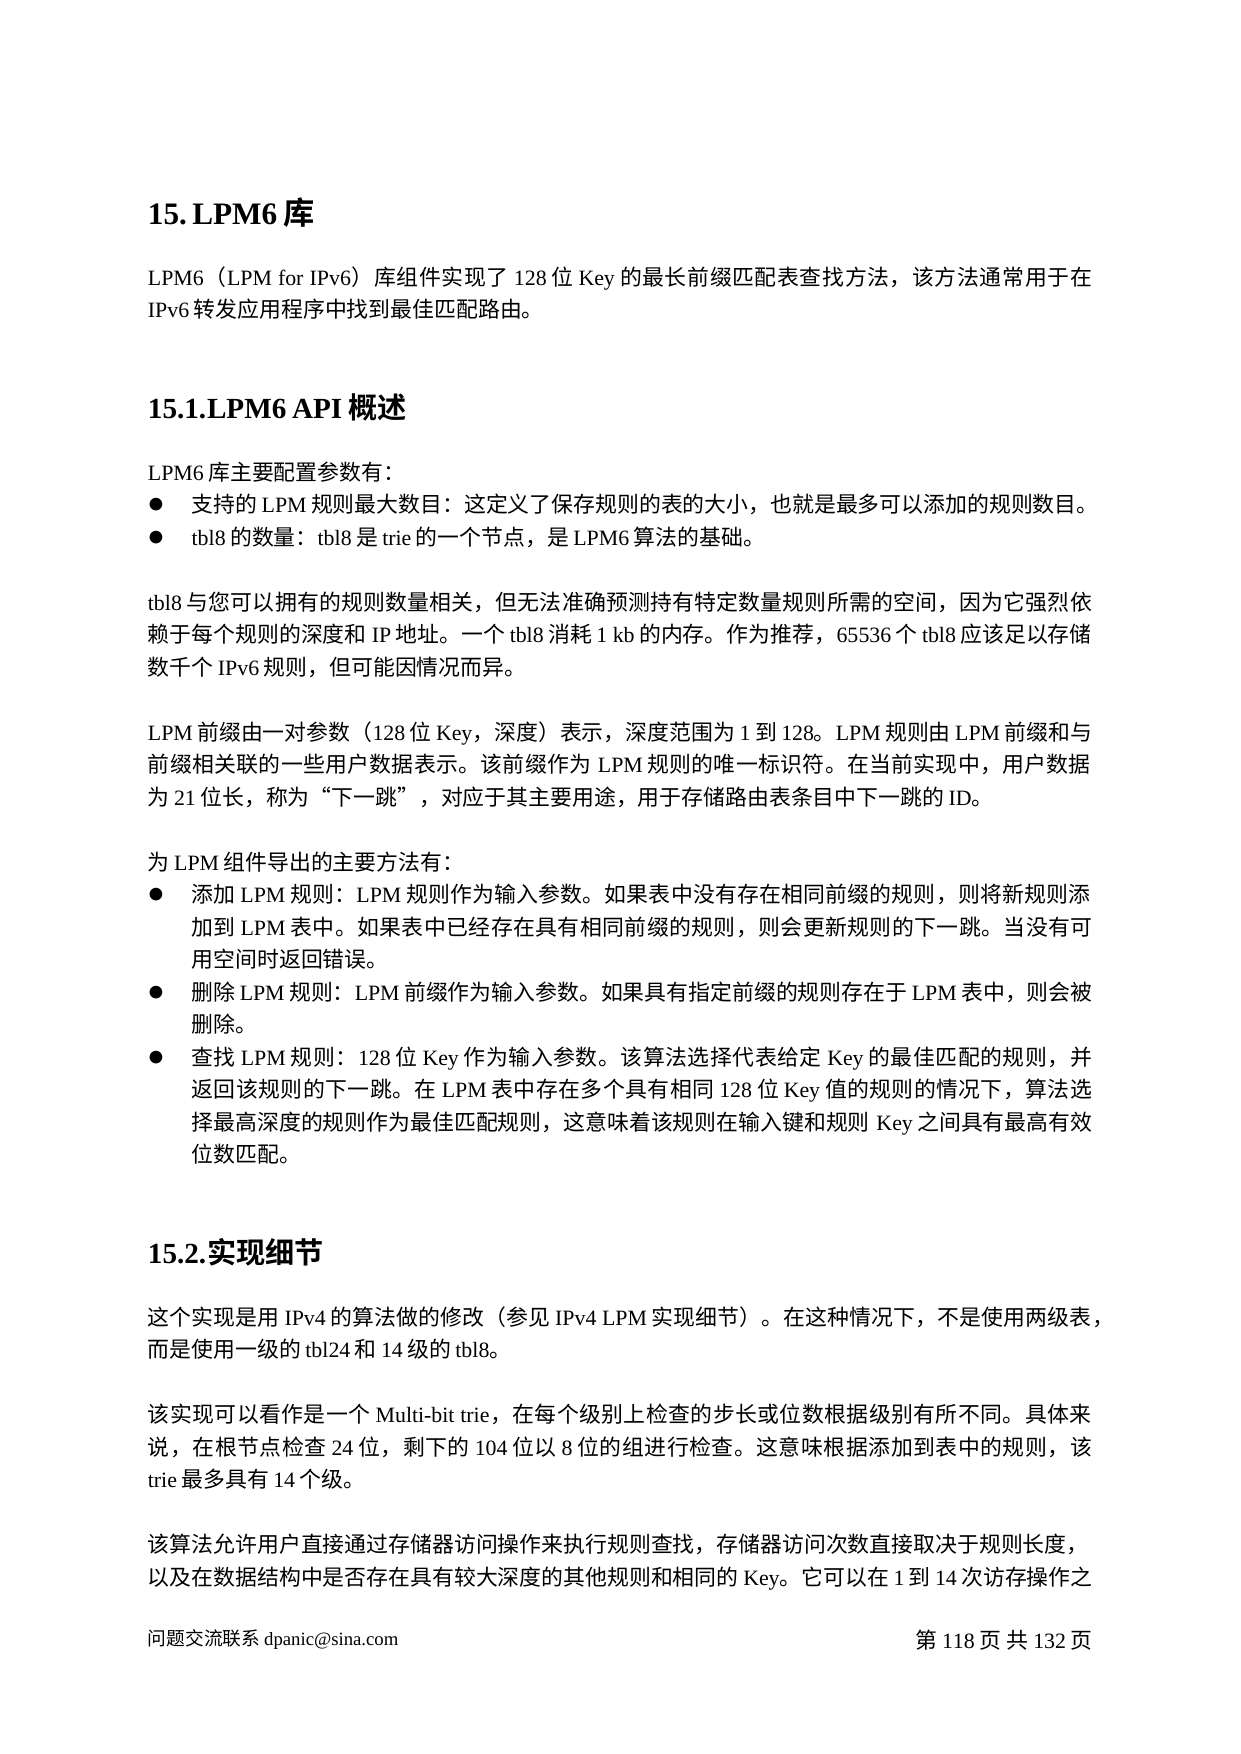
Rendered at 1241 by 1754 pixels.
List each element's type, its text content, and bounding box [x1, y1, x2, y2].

list 添加LPM规则：LPM规则作为输入参数。如果表中没有存在相同前缀的规则，则将新规则添加到LPM表中。如果表中已经存在具有相同前缀的规则，则会更新规则的下一跳。当没有可用空间时返回错误。 [148, 877, 1092, 974]
text tbl8与您可以拥有的规则数量相关，但无法准确预测持有特定数量规则所需的空间，因为它强烈依赖于每个规则的深度和IP地址。一个tbl8消耗1 kb的内存。作为推荐，65536个tbl8应该足以存储数千个IPv6规则，但可能因情况而异。 [148, 584, 1092, 682]
list 查找LPM规则：128位Key作为输入参数。该算法选择代表给定Key的最佳匹配的规则，并返回该规则的下一跳。在LPM表中存在多个具有相同128位Key值的规则的情况下，算法选择最高深度的规则作为最佳匹配规则，这意味着该规则在输入键和规则Key之间具有最高有效位数匹配。 [148, 1039, 1092, 1169]
text LPM6库主要配置参数有： [148, 454, 1092, 487]
text 为LPM组件导出的主要方法有： [148, 844, 1092, 877]
text LPM6（LPM for IPv6）库组件实现了128位Key的最长前缀匹配表查找方法，该方法通常用于在IPv6转发应用程序中找到最佳匹配路由。 [148, 259, 1092, 324]
subtitle LPM6 API概述 [148, 373, 1092, 438]
list 支持的LPM规则最大数目：这定义了保存规则的表的大小，也就是最多可以添加的规则数目。 [148, 487, 1092, 519]
list tbl8的数量：tbl8是trie的一个节点，是LPM6算法的基础。 [148, 519, 1092, 552]
text LPM前缀由一对参数（128位Key，深度）表示，深度范围为1到128。LPM规则由LPM前缀和与前缀相关联的一些用户数据表示。该前缀作为LPM规则的唯一标识符。在当前实现中，用户数据为21位长，称为“下一跳”，对应于其主要用途，用于存储路由表条目中下一跳的ID。 [148, 714, 1092, 812]
subtitle 实现细节 [148, 1218, 1092, 1283]
subtitle LPM6库 [148, 178, 1092, 243]
text 该实现可以看作是一个Multi-bit trie，在每个级别上检查的步长或位数根据级别有所不同。具体来说，在根节点检查24位，剩下的104位以8位的组进行检查。这意味根据添加到表中的规则，该trie最多具有14个级。 [148, 1397, 1092, 1494]
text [148, 1527, 1092, 1592]
text 这个实现是用IPv4的算法做的修改（参见IPv4 LPM实现细节）。在这种情况下，不是使用两级表，而是使用一级的tbl24和14级的tbl8。 [148, 1299, 1092, 1364]
list 删除LPM规则：LPM前缀作为输入参数。如果具有指定前缀的规则存在于LPM表中，则会被删除。 [148, 974, 1092, 1039]
